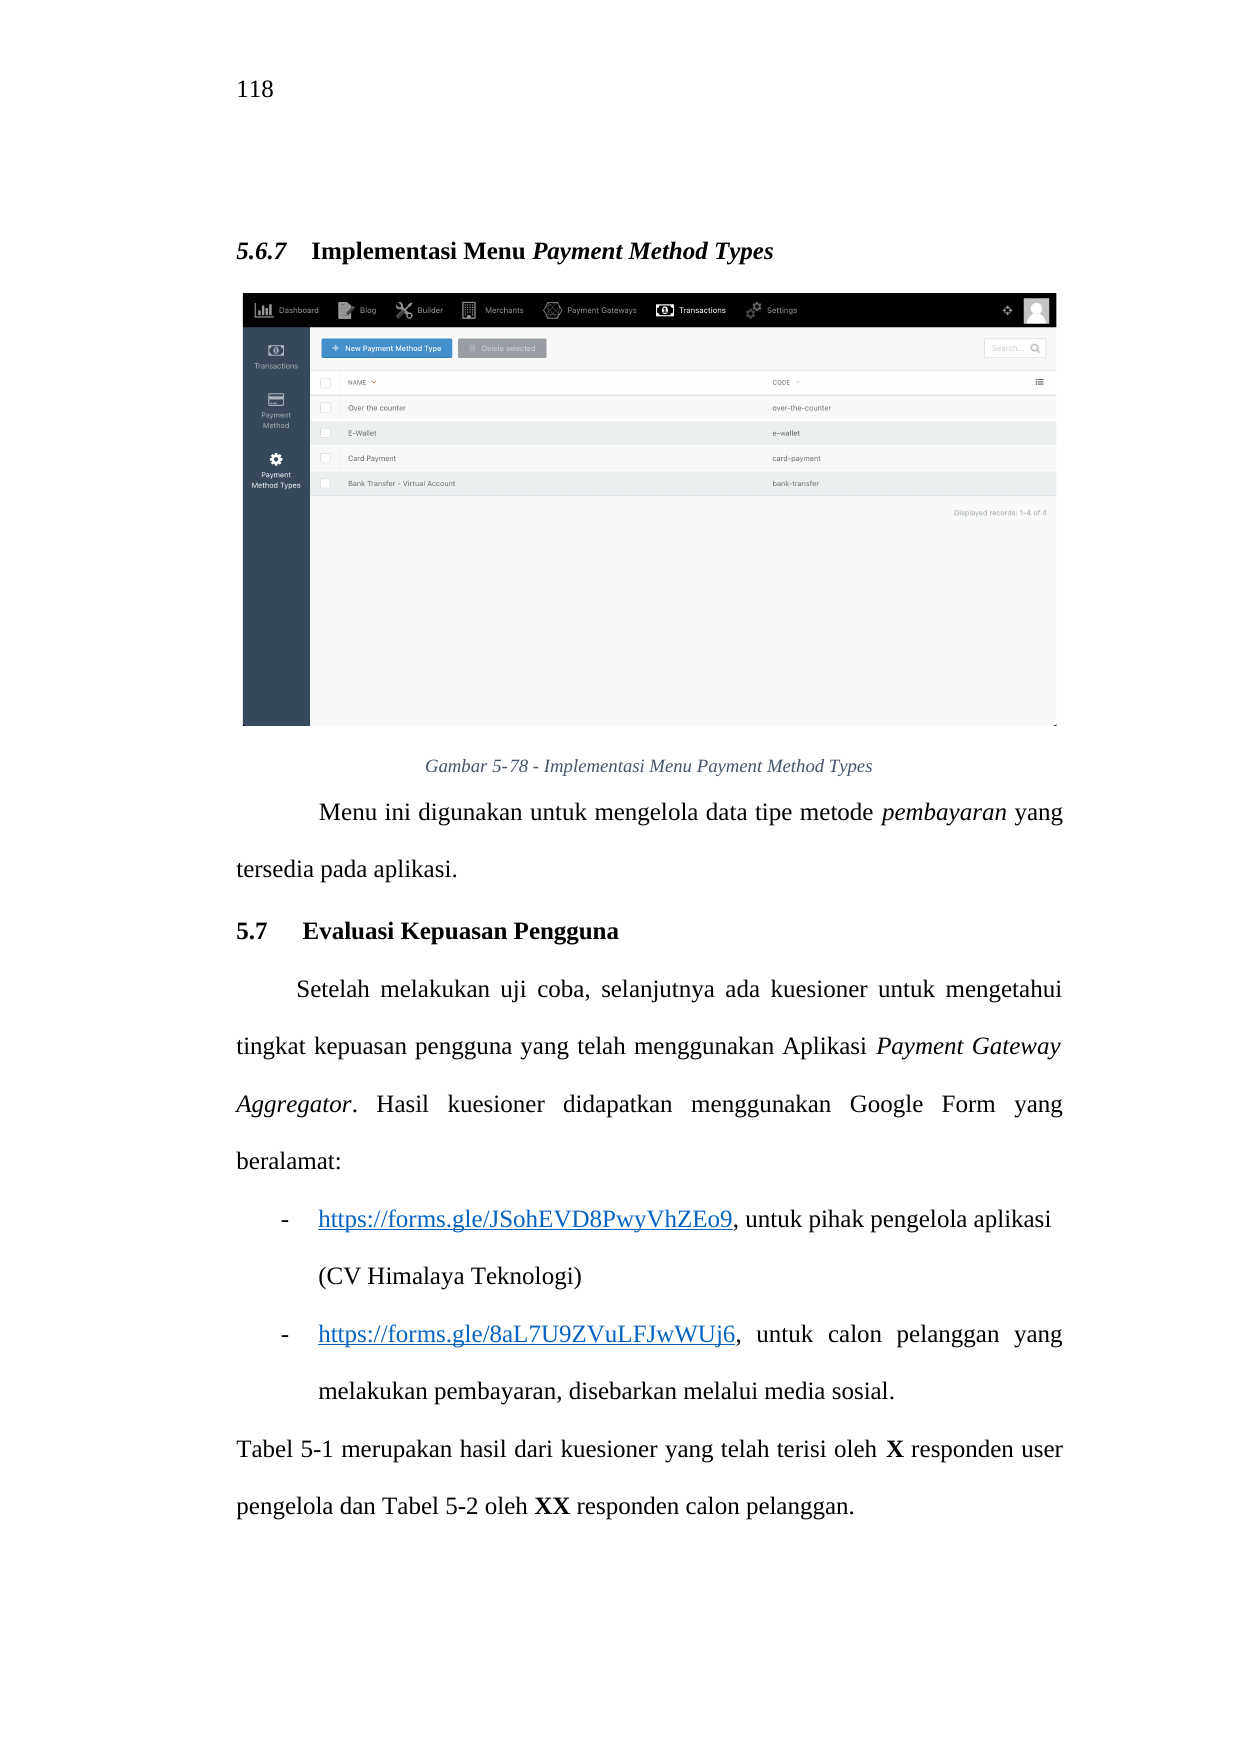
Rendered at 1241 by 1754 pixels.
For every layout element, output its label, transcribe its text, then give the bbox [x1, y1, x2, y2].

list https://forms.gle/8aL7U9ZVuLFJwWUj6, untuk calon pelanggan yang melakukan pembayaran, disebarkan melalui media sosial. [281, 1319, 1063, 1405]
text Tabel 5-1 merupakan hasil dari kuesioner yang telah terisi oleh X responden user pengelola dan Tabel 5-2 oleh XX responden calon pelanggan. [236, 1434, 1063, 1520]
subtitle Implementasi Menu Payment Method Types [236, 236, 1063, 265]
text Setelah melakukan uji coba, selanjutnya ada kuesioner untuk mengetahui tingkat kepuasan pengguna yang telah menggunakan Aplikasi Payment Gateway Aggregator. Hasil kuesioner didapatkan menggunakan Google Form yang beralamat: [236, 974, 1063, 1175]
list https://forms.gle/JSohEVD8PwyVhZEo9, untuk pihak pengelola aplikasi (CV Himalaya Teknologi) [281, 1204, 1063, 1290]
picture [242, 293, 1057, 726]
text Menu ini digunakan untuk mengelola data tipe metode pembayaran yang tersedia pada aplikasi. [236, 797, 1063, 883]
subtitle Evaluasi Kepuasan Pengguna [236, 916, 1063, 945]
